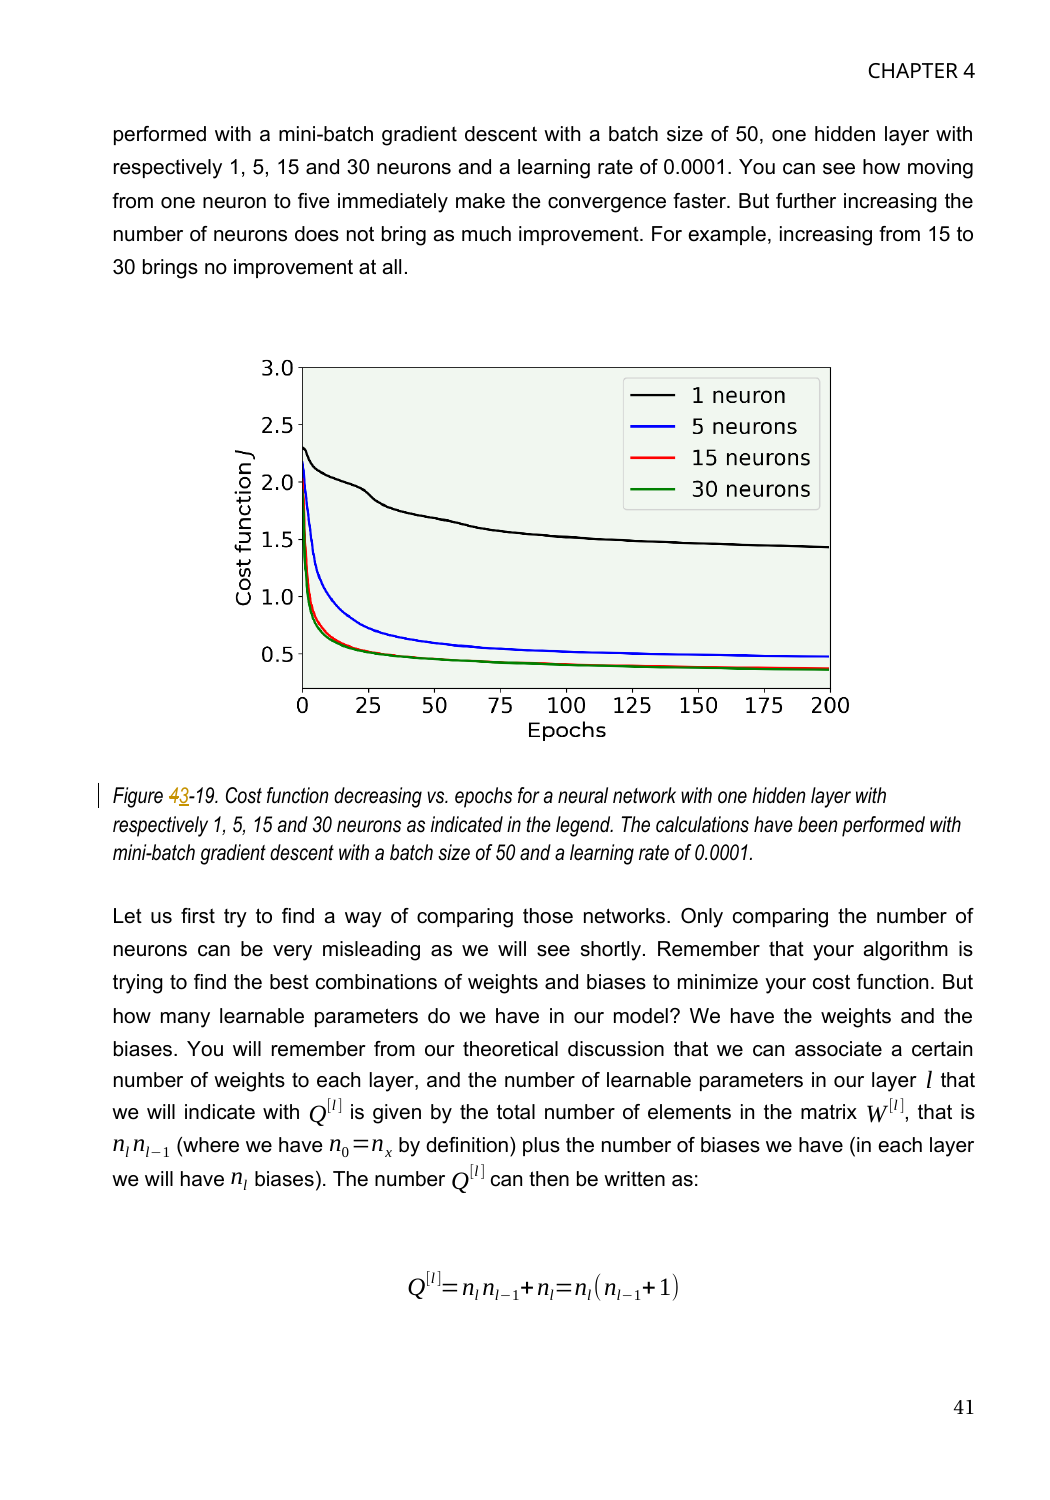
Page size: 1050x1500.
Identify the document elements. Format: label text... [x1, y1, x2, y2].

picture [231, 354, 857, 741]
text Figure -19. Cost function decreasing vs. epochs for a neural network with one hidden layer with respectively 1, 5, 15 and 30 neurons as indicated in the legend. The calculations have been performed with mini-batch gradient descent with a batch size of 50 and a learning rate of 0.0001. [112, 783, 975, 865]
text Let us first try to find a way of comparing those networks. Only comparing the number of neurons can be very misleading as we will see shortly. Remember that your algorithm is trying to find the best combinations of weights and biases to minimize your cost function. But how many learnable parameters do we have in our model? We have the weights and the biases. You will remember from our theoretical discussion that we can associate a certain number of weights to each layer, and the number of learnable parameters in our layer that we will indicate with is given by the total number of elements in the matrix , that is (where we have by definition) plus the number of biases we have (in each layer we will have biases). The number can then be written as: [112, 894, 975, 1194]
